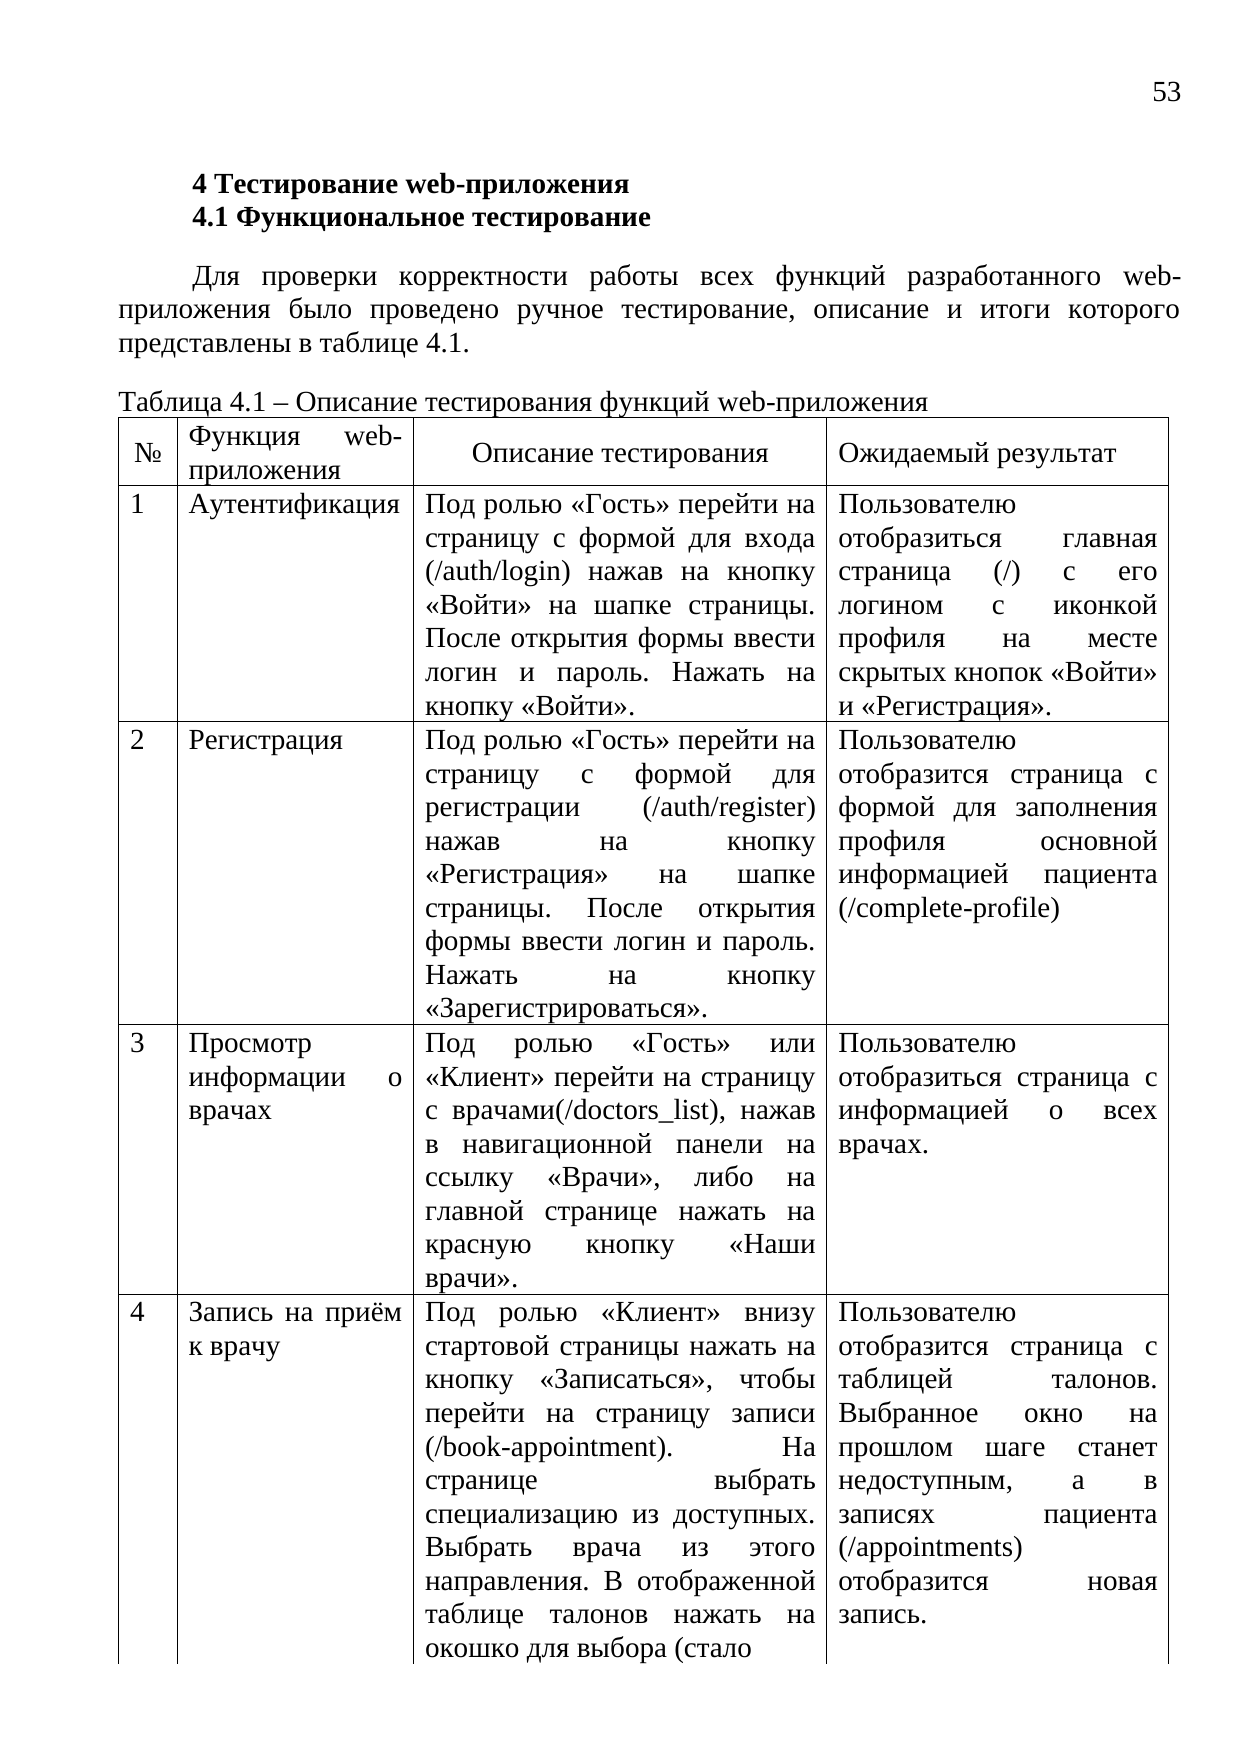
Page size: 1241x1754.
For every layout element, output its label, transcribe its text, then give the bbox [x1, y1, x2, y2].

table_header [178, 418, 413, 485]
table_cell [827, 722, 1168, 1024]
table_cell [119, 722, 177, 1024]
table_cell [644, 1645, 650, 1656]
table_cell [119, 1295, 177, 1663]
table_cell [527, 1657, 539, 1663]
text Таблица 4.1 – Описание тестирования функций web-приложения [118, 384, 1181, 417]
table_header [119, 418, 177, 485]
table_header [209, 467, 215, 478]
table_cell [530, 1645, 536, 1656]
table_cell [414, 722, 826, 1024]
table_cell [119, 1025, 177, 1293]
text Для проверки корректности работы всех функций разработанного web-приложения было проведено ручное тестирование, описание и итоги которого представлены в таблице 4.1. [118, 258, 1181, 359]
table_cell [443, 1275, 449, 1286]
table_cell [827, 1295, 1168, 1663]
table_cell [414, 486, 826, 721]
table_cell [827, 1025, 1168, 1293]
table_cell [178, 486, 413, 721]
subtitle Функциональное тестирование [191, 199, 1181, 233]
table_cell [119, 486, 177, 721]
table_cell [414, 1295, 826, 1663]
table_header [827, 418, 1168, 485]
subtitle Тестирование web-приложения [192, 166, 1181, 199]
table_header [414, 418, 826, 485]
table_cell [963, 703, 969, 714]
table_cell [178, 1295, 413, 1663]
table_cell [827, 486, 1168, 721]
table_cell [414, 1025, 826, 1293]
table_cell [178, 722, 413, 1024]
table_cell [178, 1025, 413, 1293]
